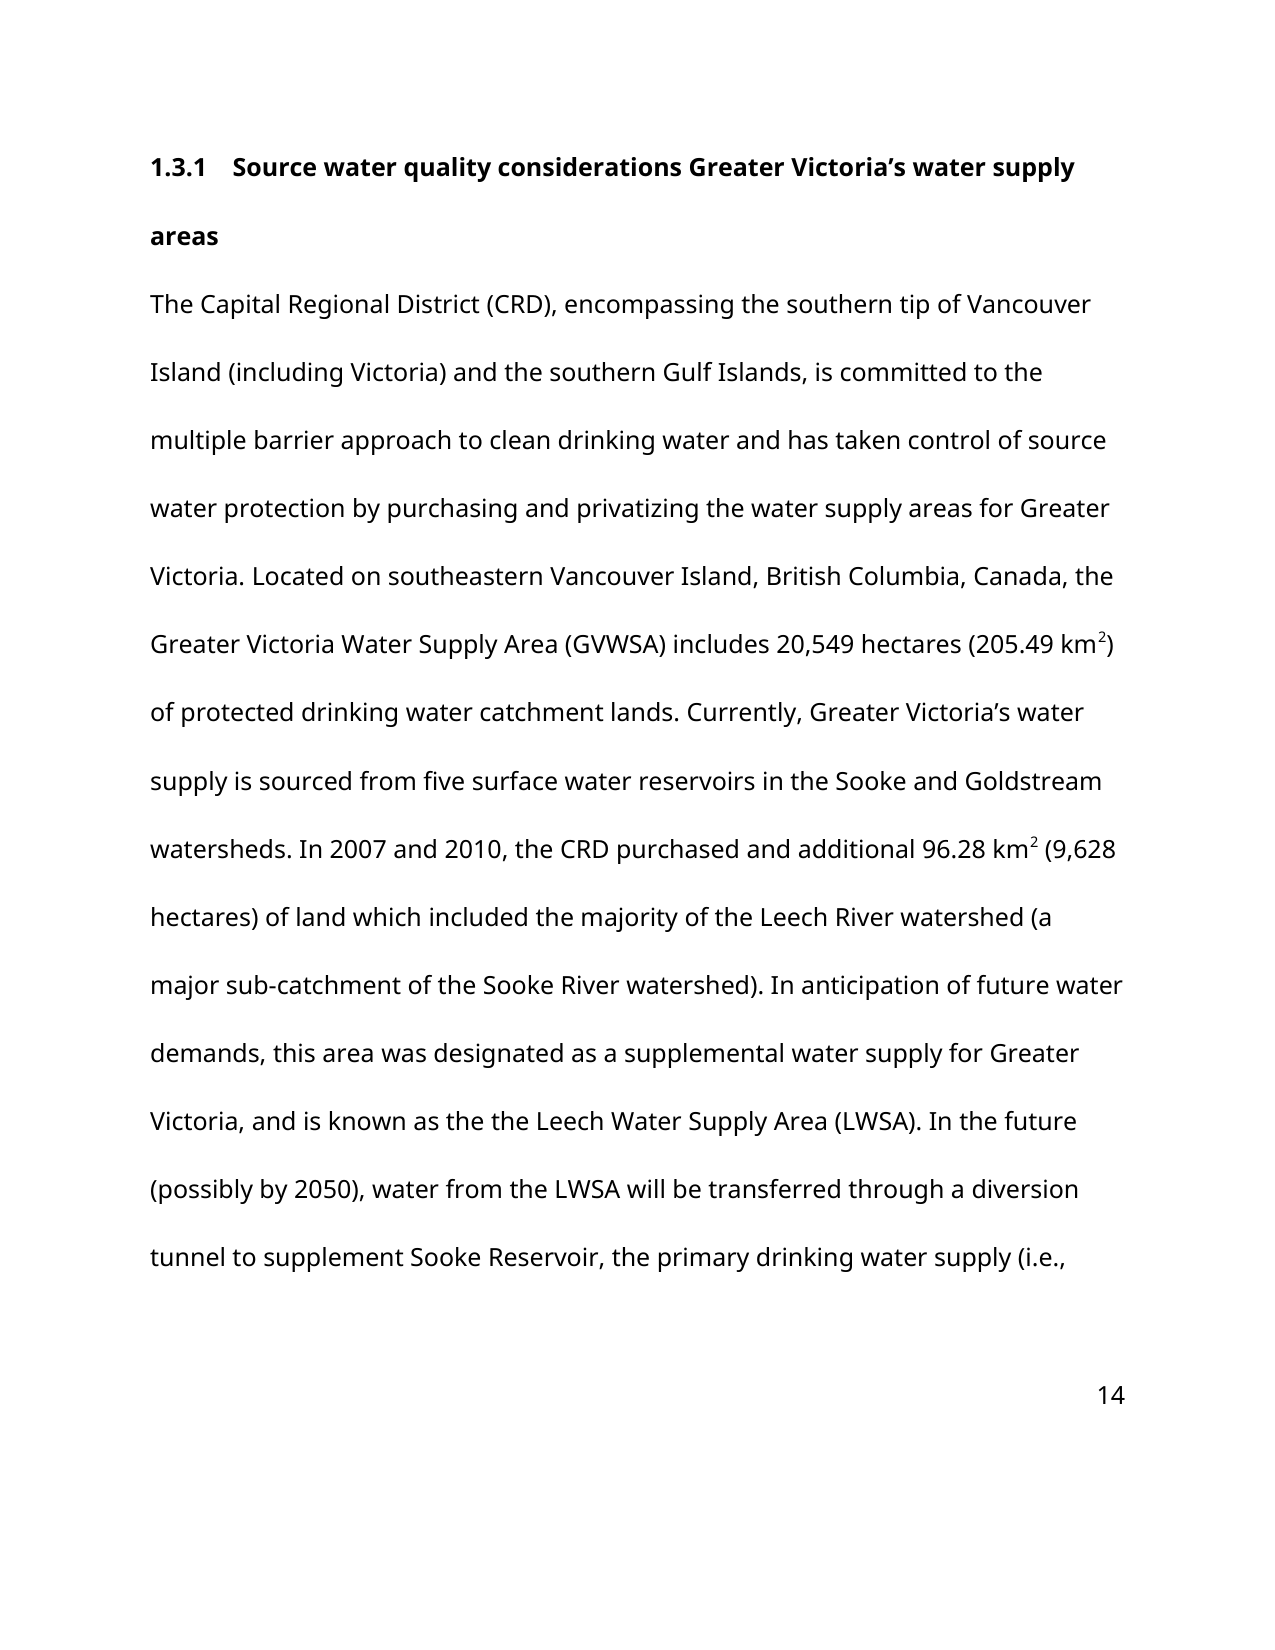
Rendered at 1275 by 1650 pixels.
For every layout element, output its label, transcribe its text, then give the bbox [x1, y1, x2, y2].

subtitle Source water quality considerations Greater Victoria’s water supply areas [150, 150, 1125, 252]
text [150, 286, 1125, 1274]
